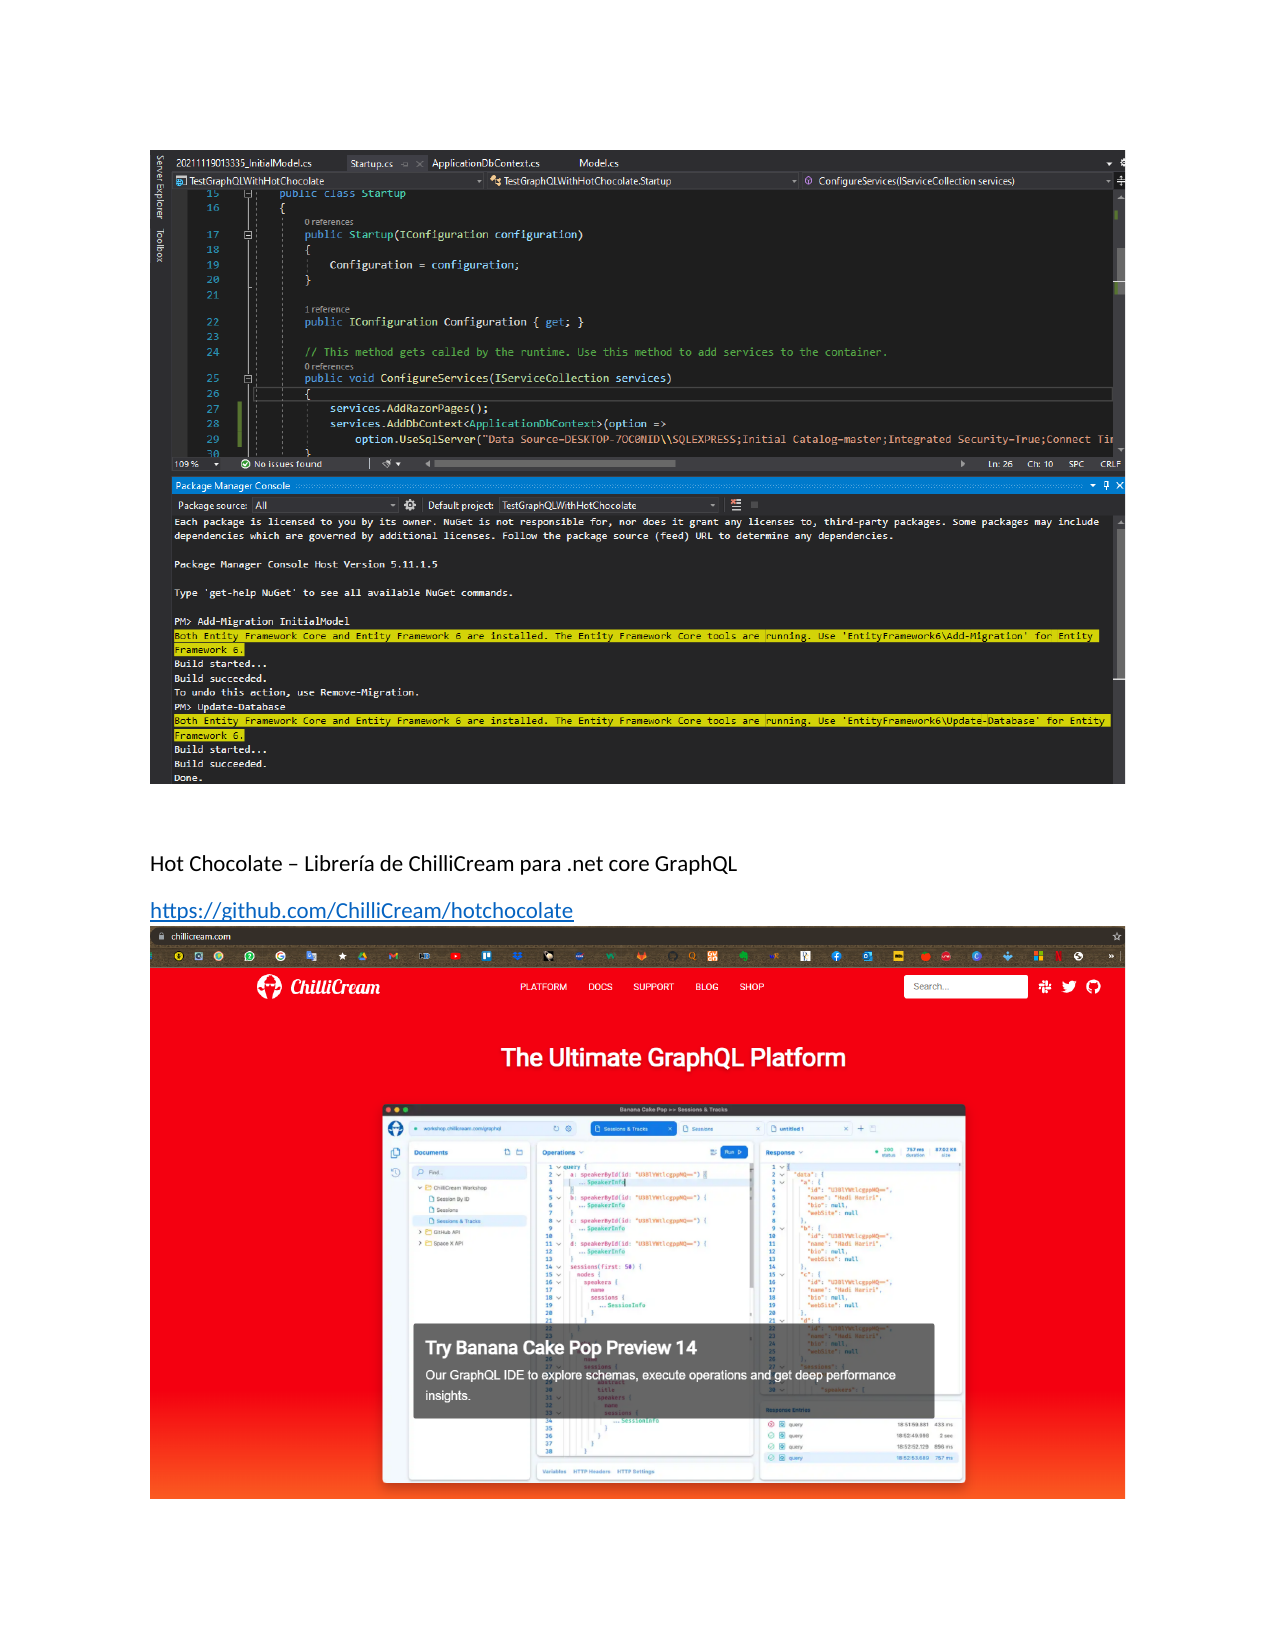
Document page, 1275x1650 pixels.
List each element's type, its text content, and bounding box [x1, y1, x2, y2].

text https://github.com/ChilliCream/hotchocolate [150, 896, 1125, 926]
text Hot Chocolate – Librería de ChilliCream para .net core GraphQL [150, 849, 1125, 877]
picture [150, 926, 1125, 1499]
picture [150, 150, 1125, 784]
